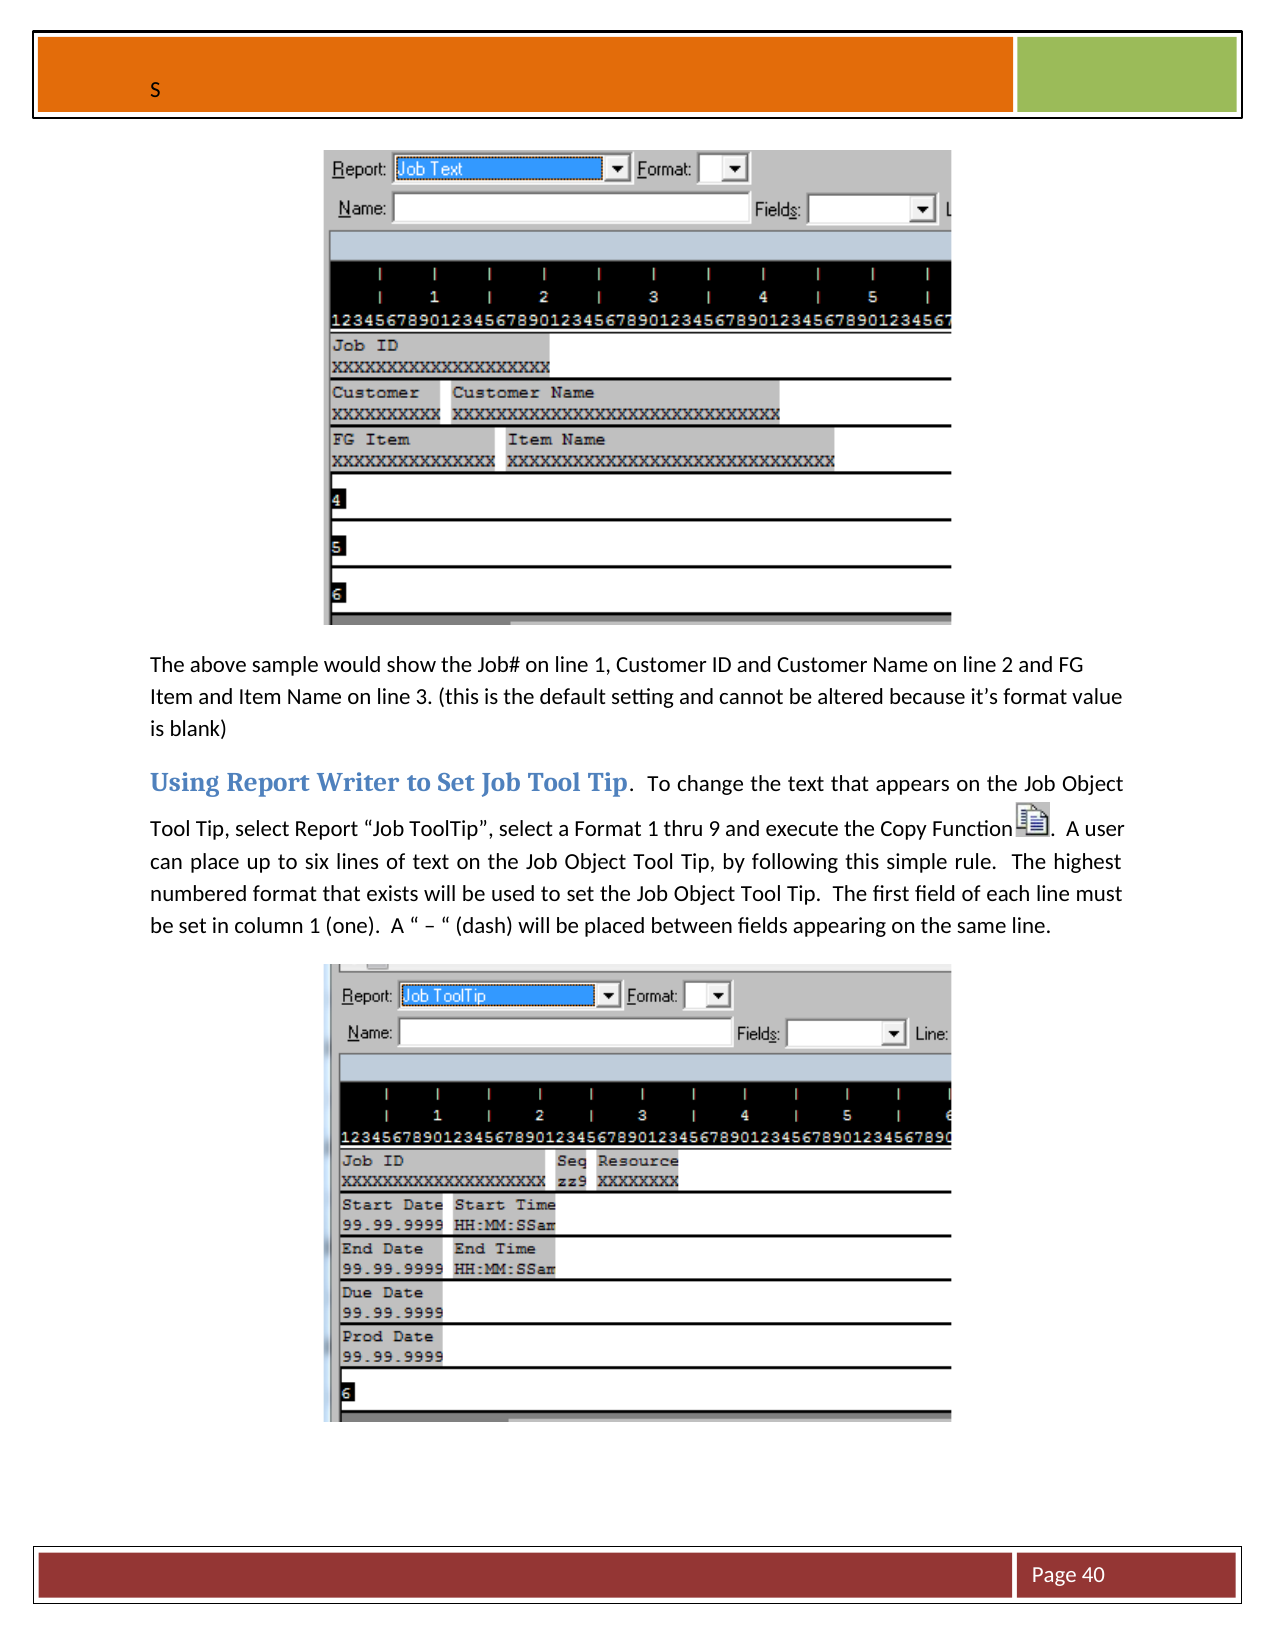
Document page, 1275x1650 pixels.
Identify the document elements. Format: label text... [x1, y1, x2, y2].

picture [1015, 802, 1050, 837]
text The above sample would show the Job# on line 1, Customer ID and Customer Name on line 2 and FG Item and Item Name on line 3. (this is the default setting and cannot be altered because it’s format value is blank) [150, 650, 1125, 742]
picture [323, 964, 952, 1422]
picture [323, 150, 952, 625]
text Using Report Writer to Set Job Tool Tip. To change the text that appears on the Job Object Tool Tip, select Report “Job ToolTip”, select a Format 1 thru 9 and execute the Copy Function. A user can place up to six lines of text on the Job Object Tool Tip, by following this simple rule. The highest numbered format that exists will be used to set the Job Object Tool Tip. The first field of each line must be set in column 1 (one). A “ – “ (dash) will be placed between fields appearing on the same line. [150, 767, 1125, 939]
